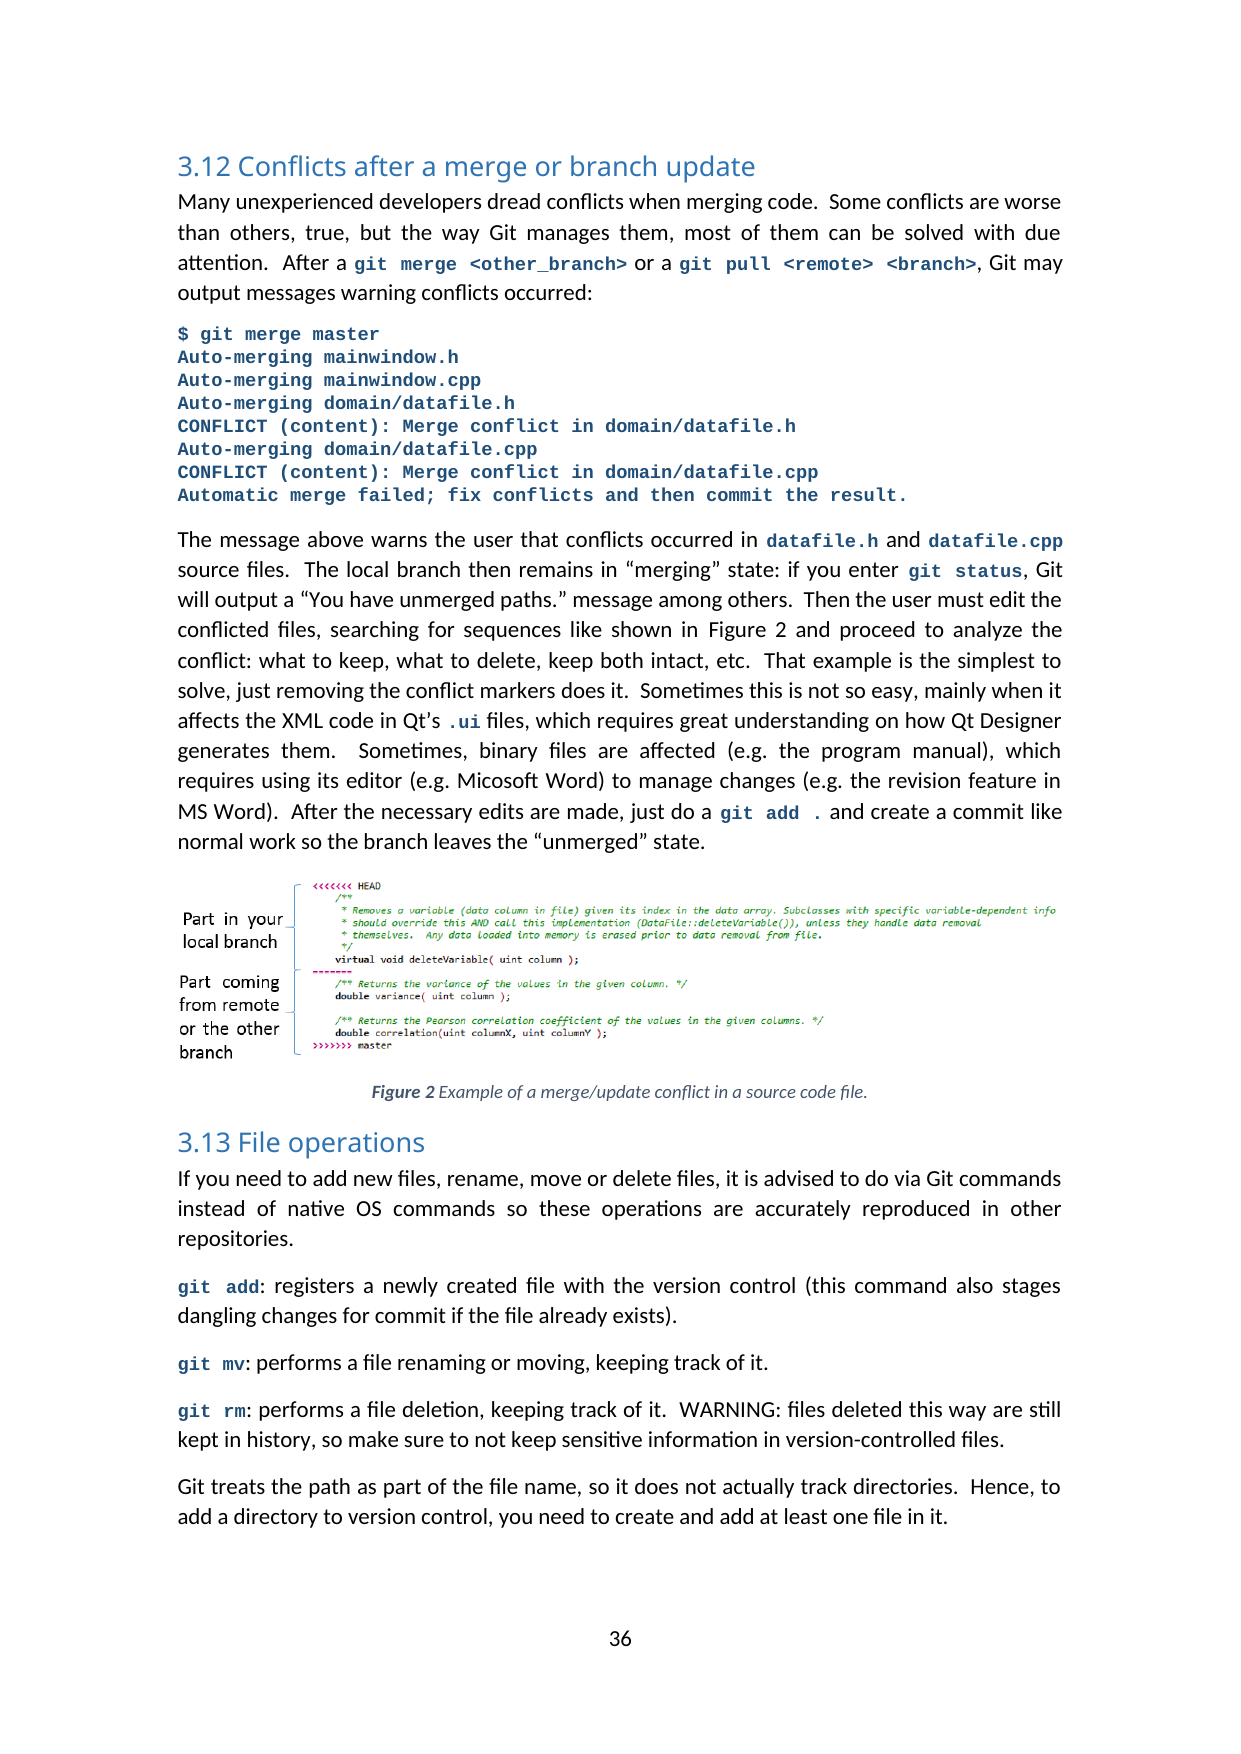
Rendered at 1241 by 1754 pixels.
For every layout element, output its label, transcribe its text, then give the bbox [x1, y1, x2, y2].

text git mv: performs a file renaming or moving, keeping track of it. [177, 1348, 1063, 1376]
text CONFLICT (content): Merge conflict in domain/datafile.h [177, 417, 1063, 438]
text Git treats the path as part of the file name, so it does not actually track directories. Hence, to add a directory to version control, you need to create and add at least one file in it. [177, 1472, 1063, 1530]
text Auto-merging domain/datafile.cpp [177, 439, 1063, 461]
text Figure 2 Example of a merge/update conflict in a source code file. [177, 1080, 1063, 1103]
text CONFLICT (content): Merge conflict in domain/datafile.cpp [177, 462, 1063, 484]
text git rm: performs a file deletion, keeping track of it. WARNING: files deleted this way are still kept in history, so make sure to not keep sensitive information in version-controlled files. [177, 1395, 1063, 1453]
subtitle Conflicts after a merge or branch update [177, 148, 1063, 184]
text Auto-merging domain/datafile.h [177, 394, 1063, 415]
subtitle File operations [177, 1124, 1063, 1161]
text If you need to add new files, rename, move or delete files, it is advised to do via Git commands instead of native OS commands so these operations are accurately reproduced in other repositories. [177, 1164, 1063, 1252]
text The message above warns the user that conflicts occurred in datafile.h and datafile.cpp source files. The local branch then remains in “merging” state: if you enter git status, Git will output a “You have unmerged paths.” message among others. Then the user must edit the conflicted files, searching for sequences like shown in Figure 2 and proceed to analyze the conflict: what to keep, what to delete, keep both intact, etc. That example is the simplest to solve, just removing the conflict markers does it. Sometimes this is not so easy, mainly when it affects the XML code in Qt’s .ui files, which requires great understanding on how Qt Designer generates them. Sometimes, binary files are affected (e.g. the program manual), which requires using its editor (e.g. Micosoft Word) to manage changes (e.g. the revision feature in MS Word). After the necessary edits are made, just do a git add . and create a commit like normal work so the branch leaves the “unmerged” state. [177, 525, 1063, 855]
text Many unexperienced developers dread conflicts when merging code. Some conflicts are worse than others, true, but the way Git manages them, most of them can be solved with due attention. After a git merge <other_branch> or a git pull <remote> <branch>, Git may output messages warning conflicts occurred: [177, 187, 1063, 306]
text Auto-merging mainwindow.cpp [177, 371, 1063, 392]
picture [177, 873, 1062, 1062]
text $ git merge master [177, 325, 1063, 346]
text Auto-merging mainwindow.h [177, 348, 1063, 369]
text Automatic merge failed; fix conflicts and then commit the result. [177, 485, 1063, 507]
text git add: registers a newly created file with the version control (this command also stages dangling changes for commit if the file already exists). [177, 1271, 1063, 1329]
